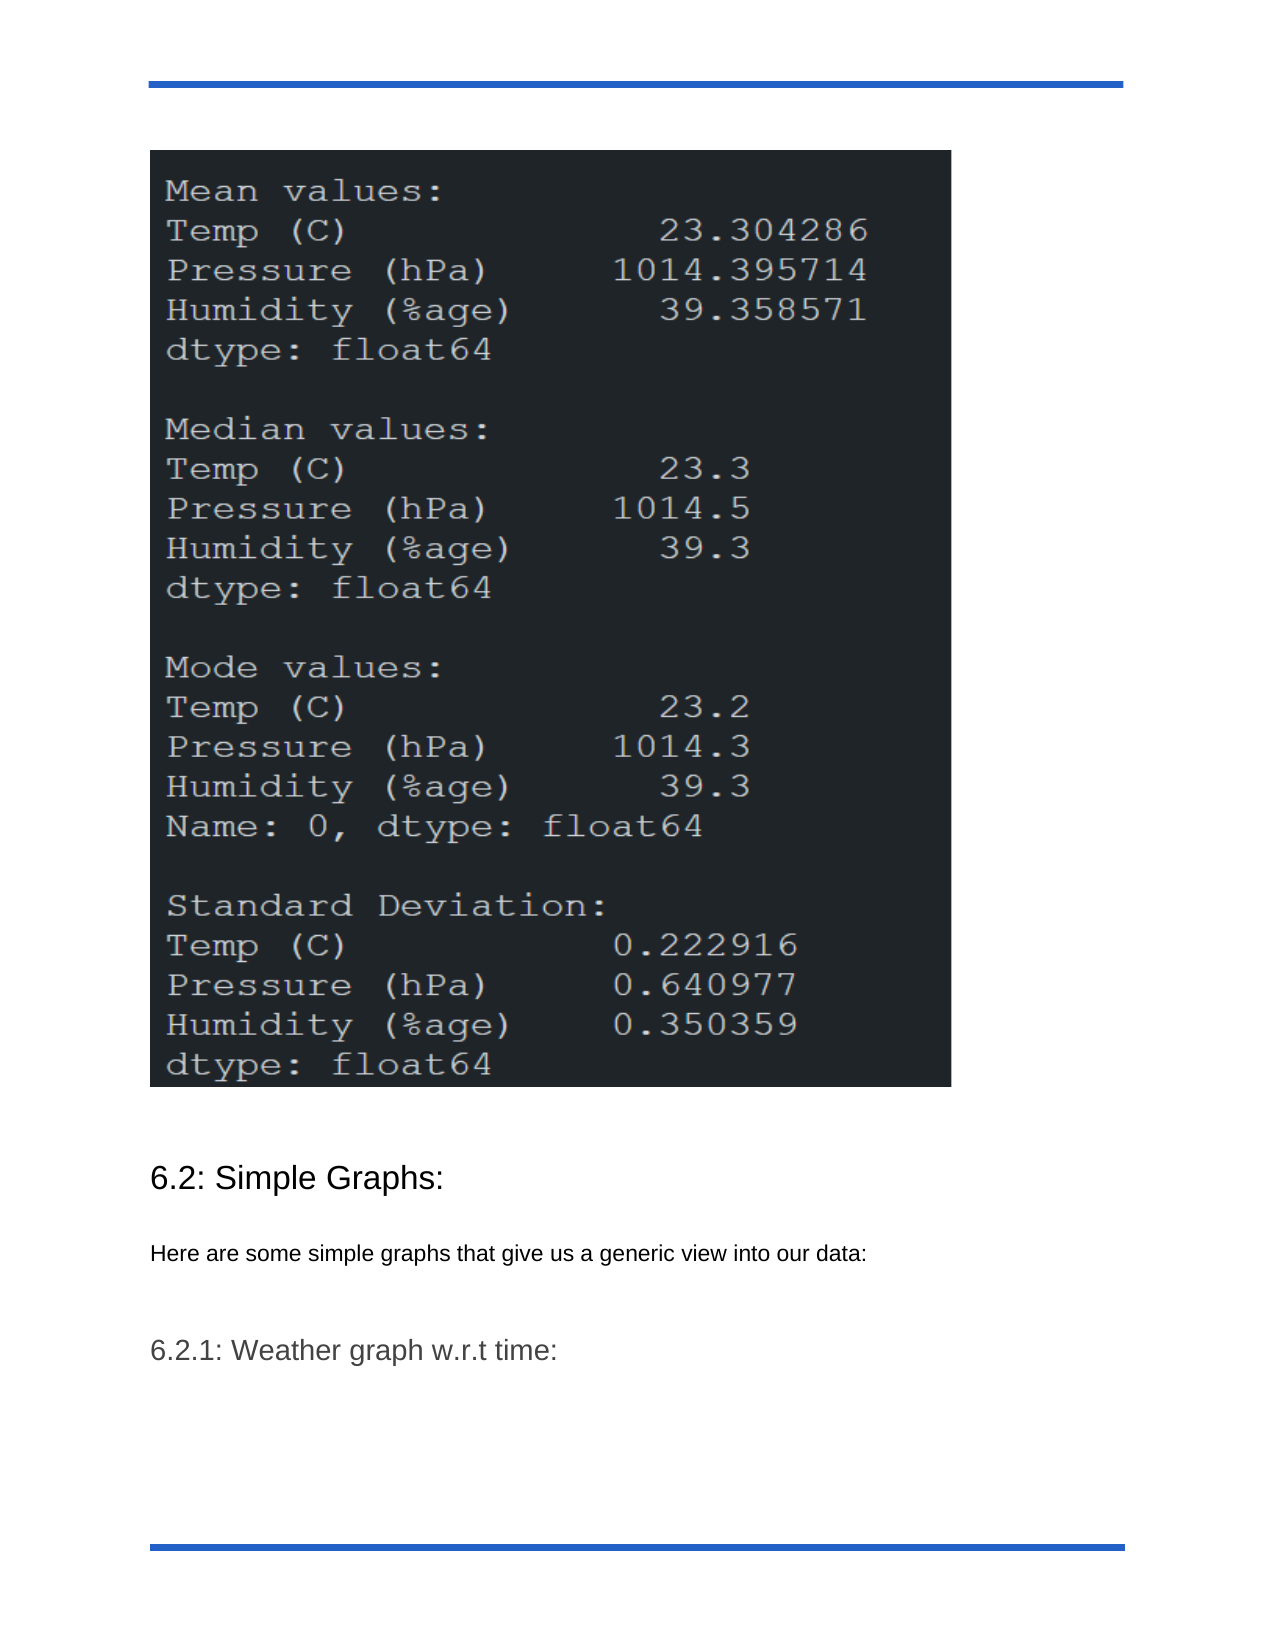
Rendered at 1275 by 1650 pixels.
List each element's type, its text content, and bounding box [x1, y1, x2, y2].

text Here are some simple graphs that give us a generic view into our data: [150, 1239, 1125, 1266]
subtitle 6.2: Simple Graphs: [150, 1158, 1125, 1197]
picture [150, 1544, 1125, 1551]
picture [148, 81, 1124, 88]
picture [150, 150, 952, 1087]
subtitle 6.2.1: Weather graph w.r.t time: [150, 1333, 1125, 1367]
